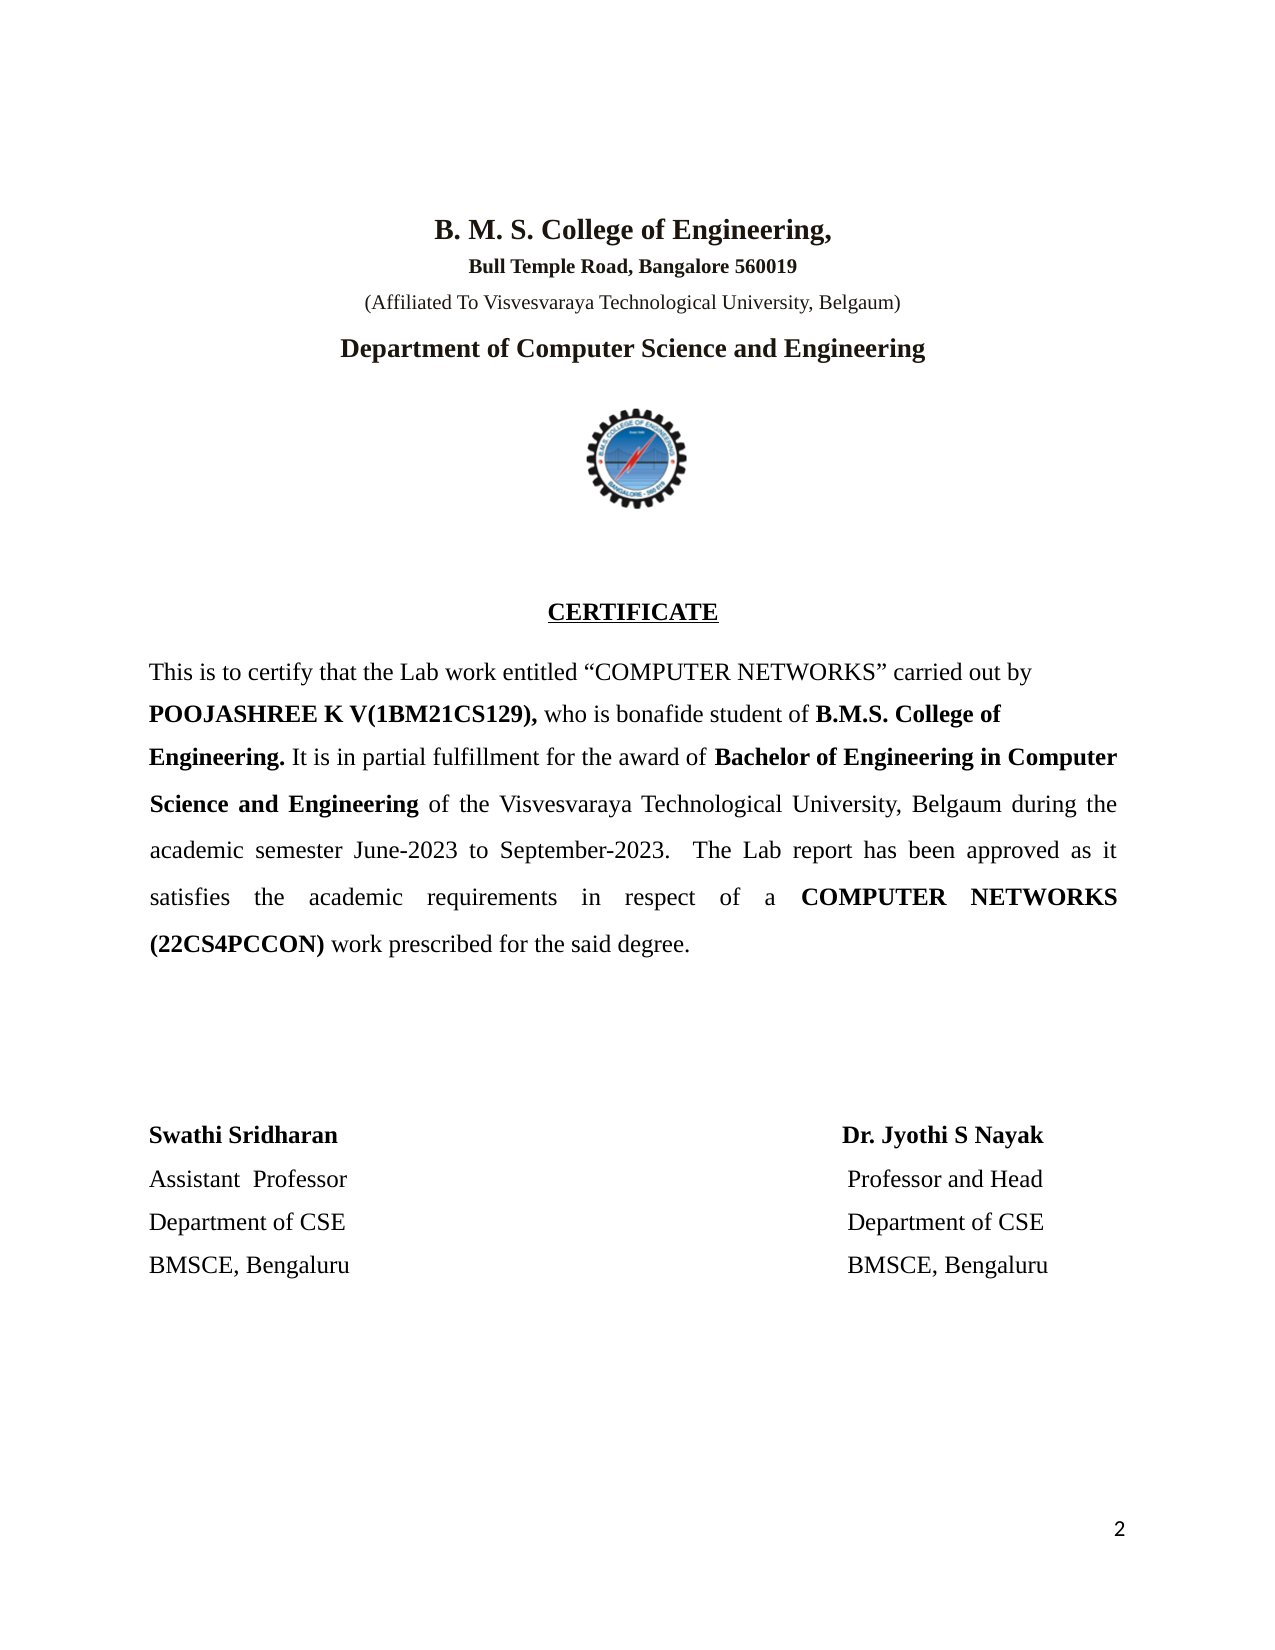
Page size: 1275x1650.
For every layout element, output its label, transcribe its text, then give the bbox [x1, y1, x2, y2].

text Engineering. It is in partial fulfillment for the award of Bachelor of Engineering in Computer Science and Engineering of the Visvesvaraya Technological University, Belgaum during the academic semester June-2023 to September-2023. The Lab report has been approved as it satisfies the academic requirements in respect of a COMPUTER NETWORKS (22CS4PCCON) work prescribed for the said degree. [148, 742, 1118, 958]
text This is to certify that the Lab work entitled “COMPUTER NETWORKS” carried out by [148, 657, 1121, 686]
text POOJASHREE K V(1BM21CS129), who is bonafide student of B.M.S. College of [148, 699, 1121, 728]
text Bull Temple Road, Bangalore 560019 [150, 254, 1116, 278]
text Swathi Sridharan Dr. Jyothi S Nayak [148, 1120, 1121, 1149]
text CERTIFICATE [150, 597, 1116, 626]
text BMSCE, Bengaluru BMSCE, Bengaluru [148, 1250, 1121, 1279]
text B. M. S. College of Engineering, [150, 212, 1116, 246]
subtitle Department of Computer Science and Engineering [150, 332, 1116, 363]
text (Affiliated To Visvesvaraya Technological University, Belgaum) [150, 290, 1116, 314]
text Department of CSE Department of CSE [148, 1207, 1121, 1236]
text Assistant Professor Professor and Head [148, 1164, 1121, 1192]
picture [582, 404, 691, 513]
